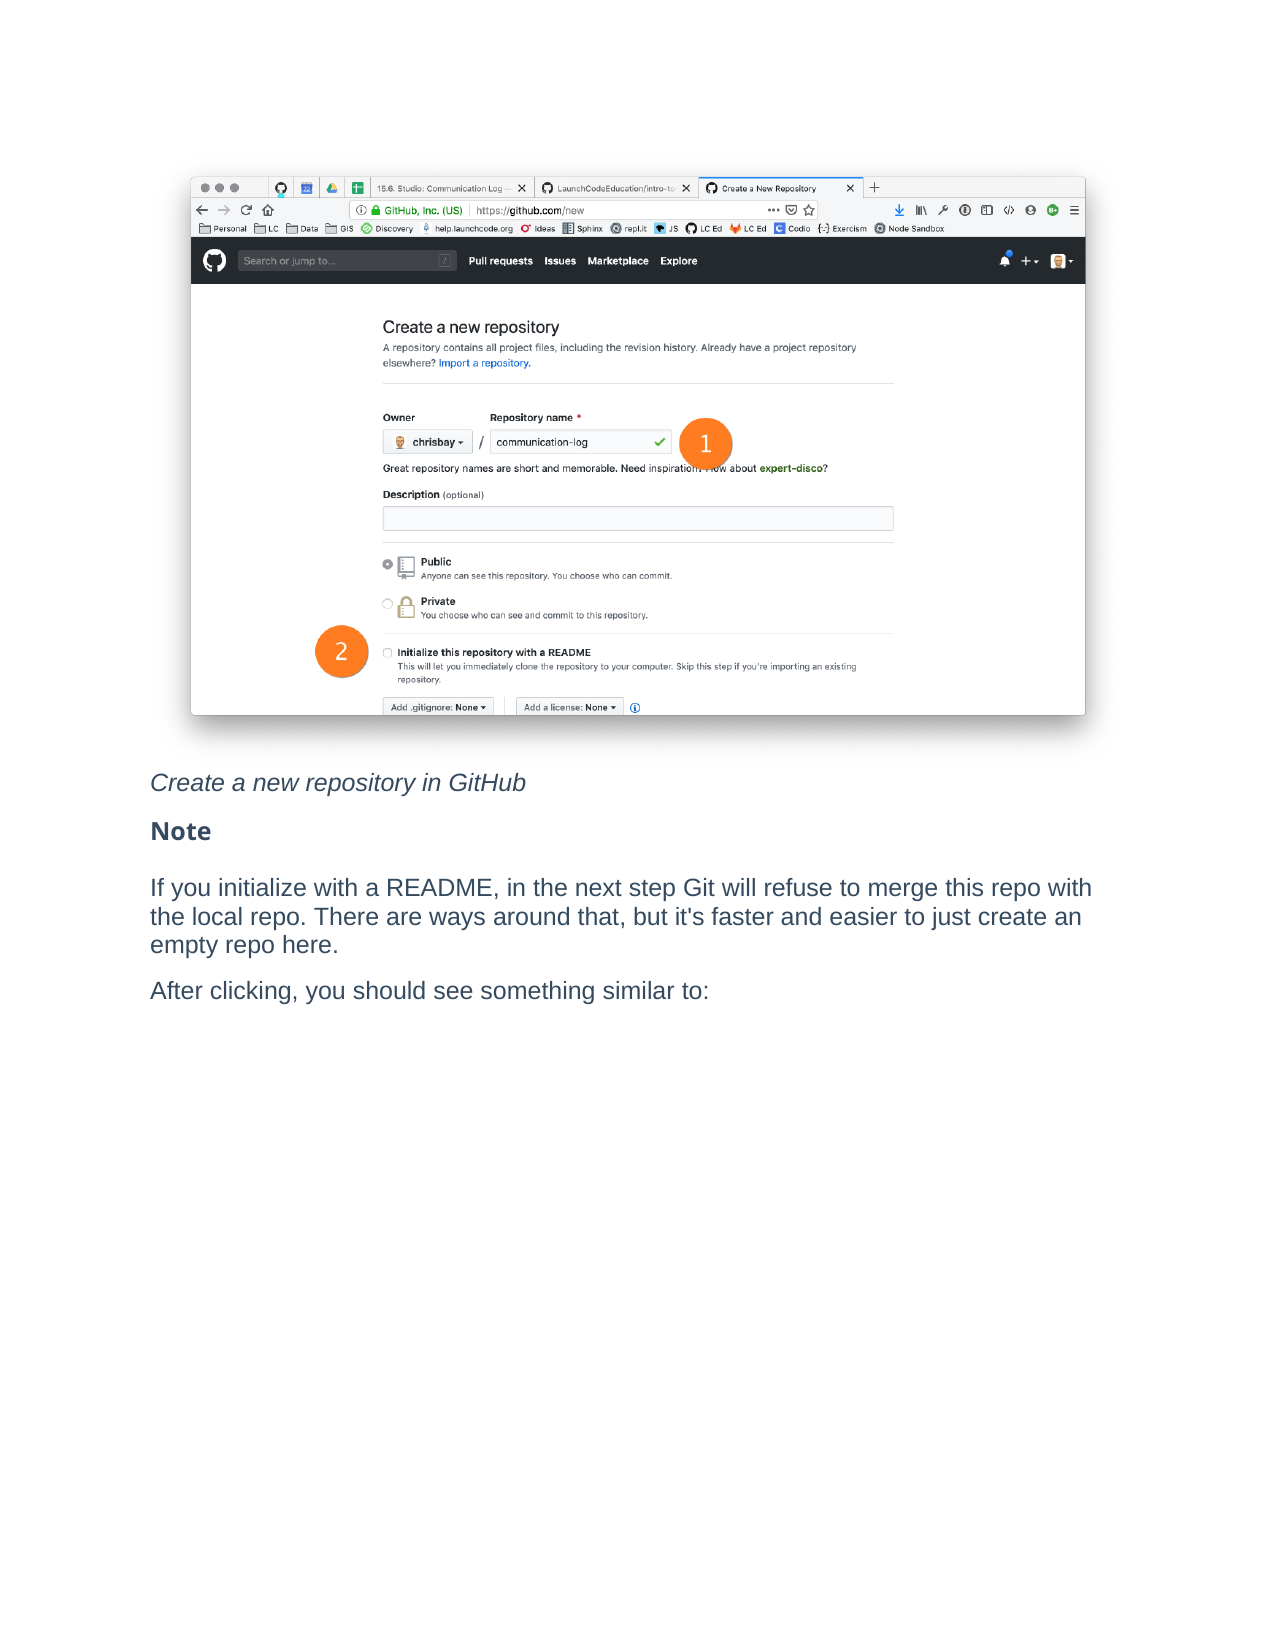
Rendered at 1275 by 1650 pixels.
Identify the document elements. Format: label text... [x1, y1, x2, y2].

text If you initialize with a README, in the next step Git will refuse to merge this repo with the local repo. There are ways around that, but it's faster and easier to just create an empty repo here. [150, 873, 1125, 959]
text Note [150, 814, 1083, 848]
text Create a new repository in GitHub [150, 769, 1125, 797]
text After clicking, you should see something similar to: [150, 976, 1125, 1004]
picture [150, 150, 1125, 769]
